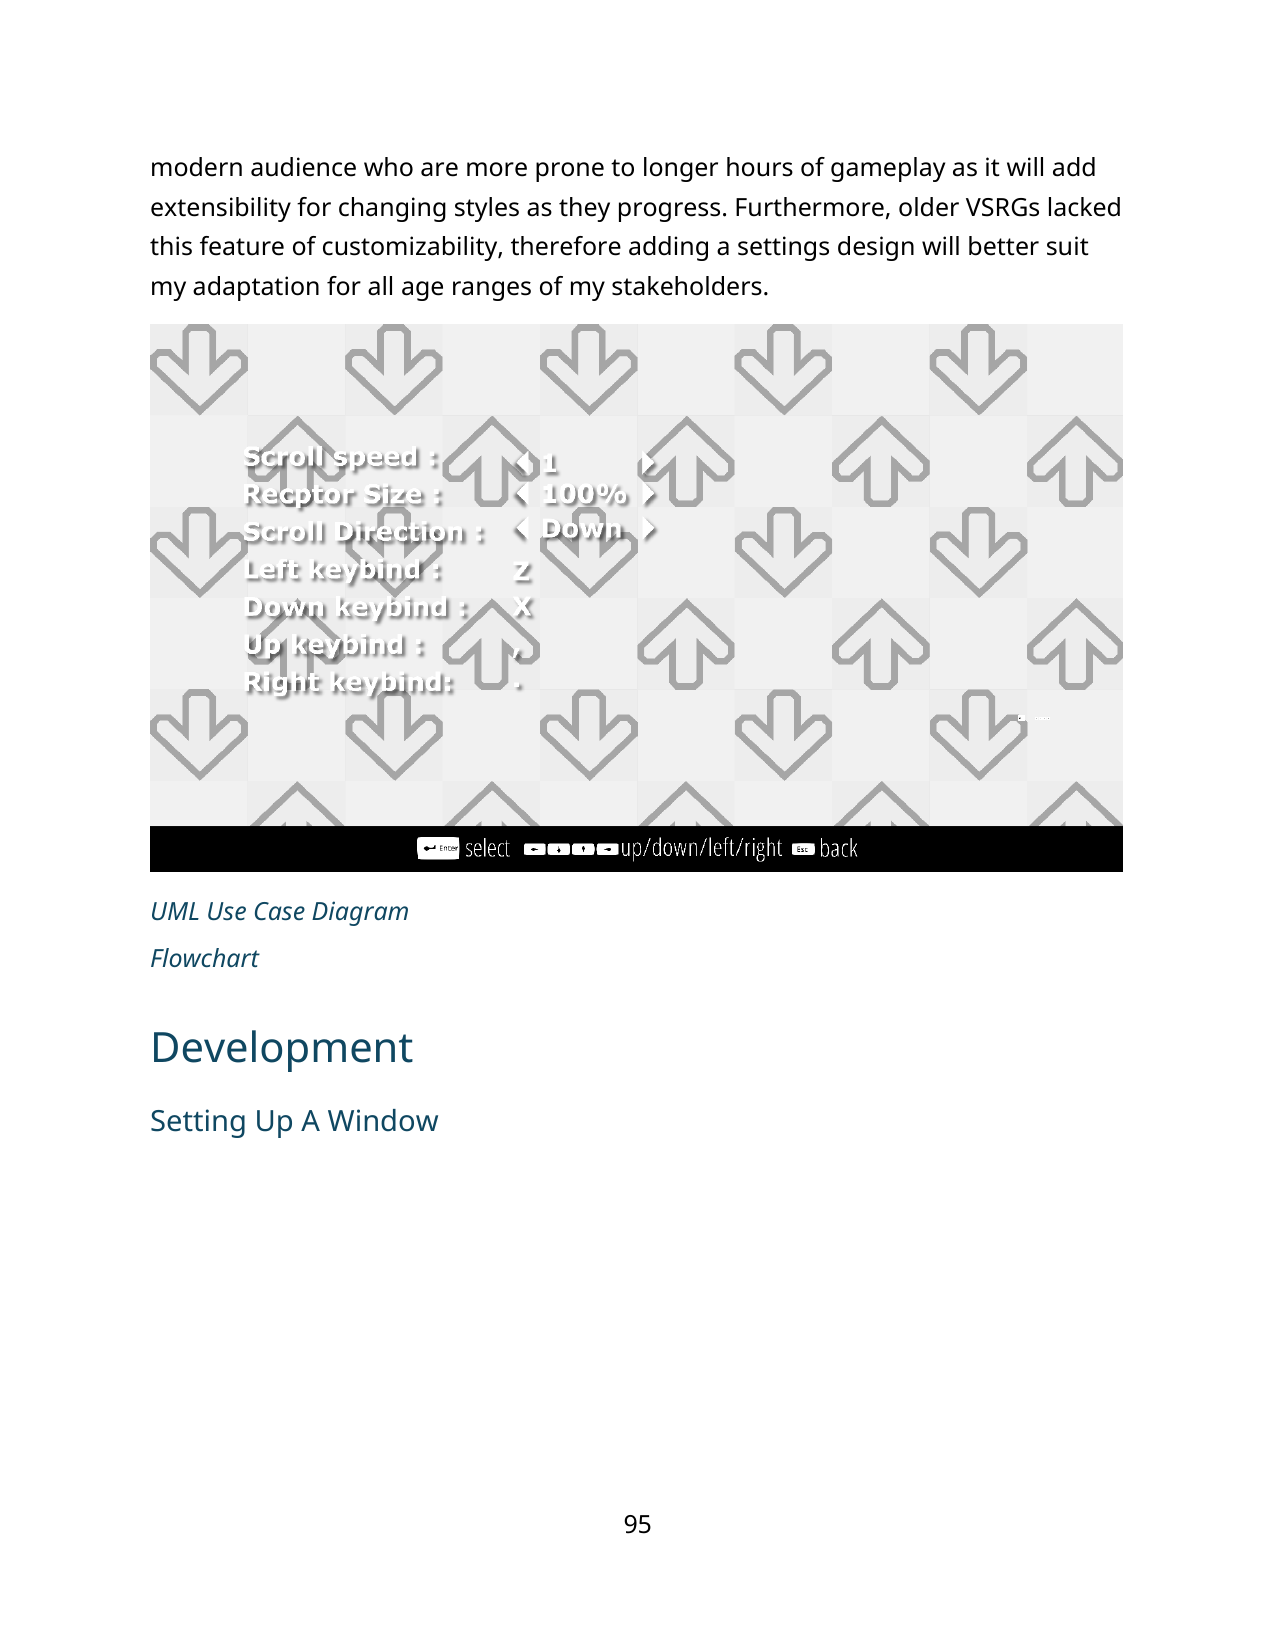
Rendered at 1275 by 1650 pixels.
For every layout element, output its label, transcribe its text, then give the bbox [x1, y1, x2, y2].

subtitle UML Use Case Diagram [150, 893, 1125, 927]
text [150, 150, 1125, 302]
subtitle Flowchart [150, 941, 1125, 975]
subtitle Development [150, 1018, 1125, 1075]
subtitle Setting Up A Window [150, 1101, 1125, 1140]
picture [150, 324, 1123, 872]
